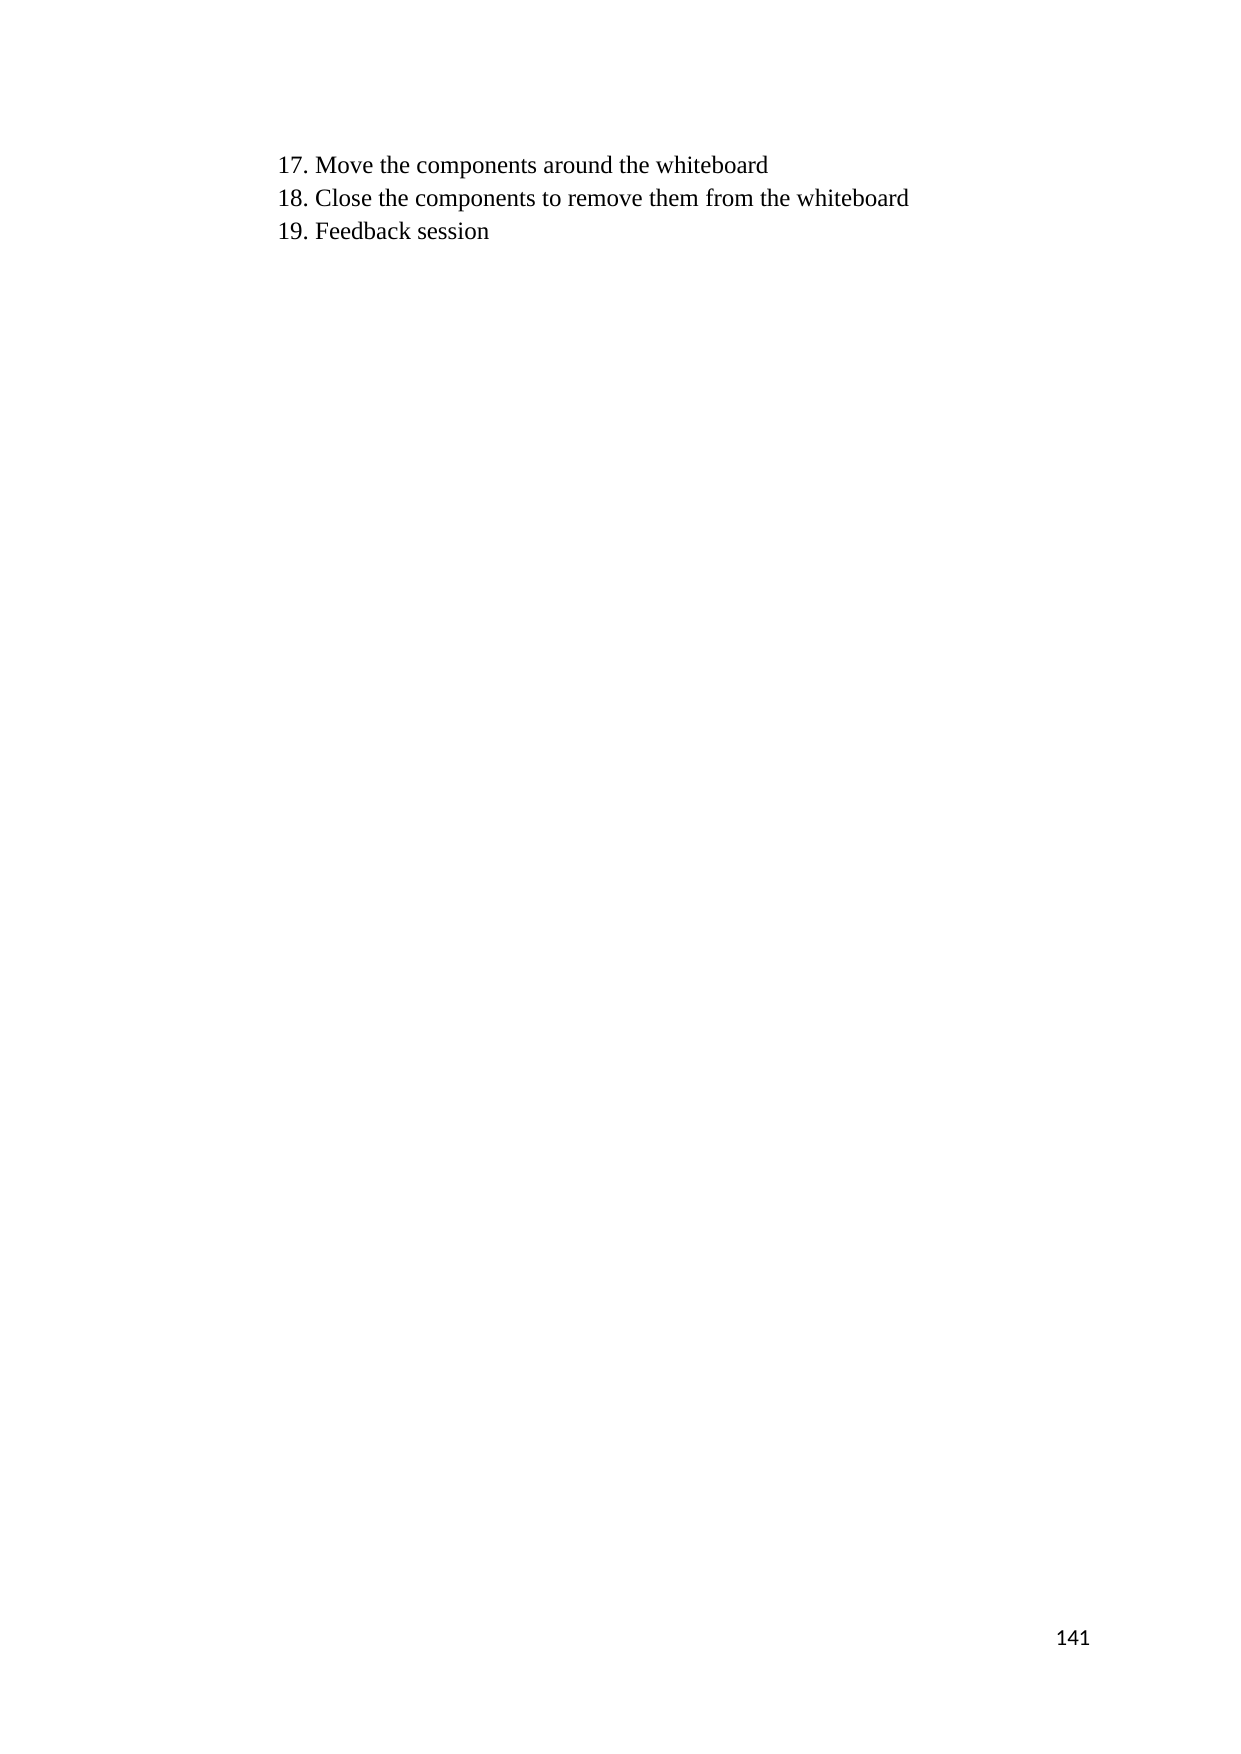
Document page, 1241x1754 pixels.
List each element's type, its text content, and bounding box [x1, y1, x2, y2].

list Move the components around the whiteboard [277, 150, 1090, 179]
list Feedback session [277, 216, 1090, 245]
list Close the components to remove them from the whiteboard [277, 183, 1090, 212]
